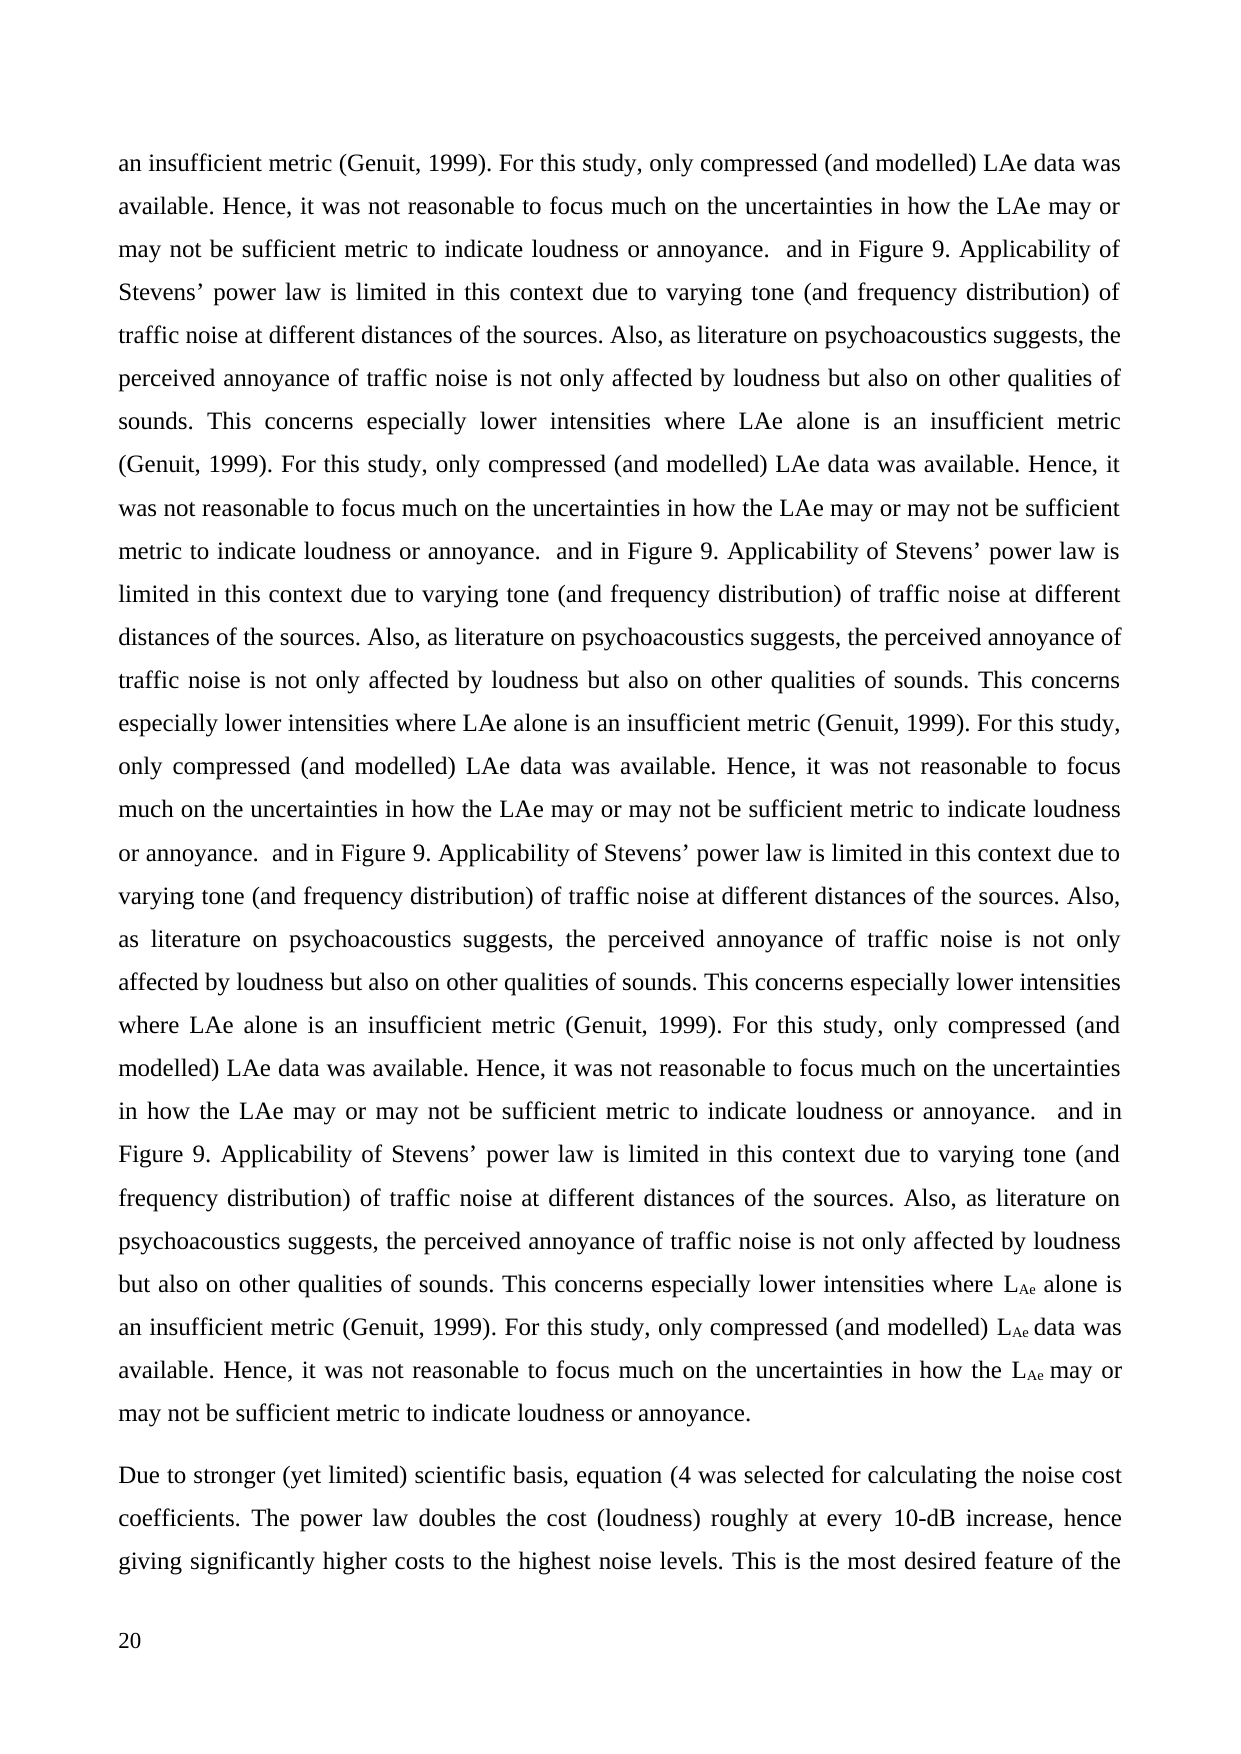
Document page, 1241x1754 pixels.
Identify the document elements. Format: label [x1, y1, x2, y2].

text [118, 148, 1122, 1427]
text [118, 1460, 1122, 1575]
